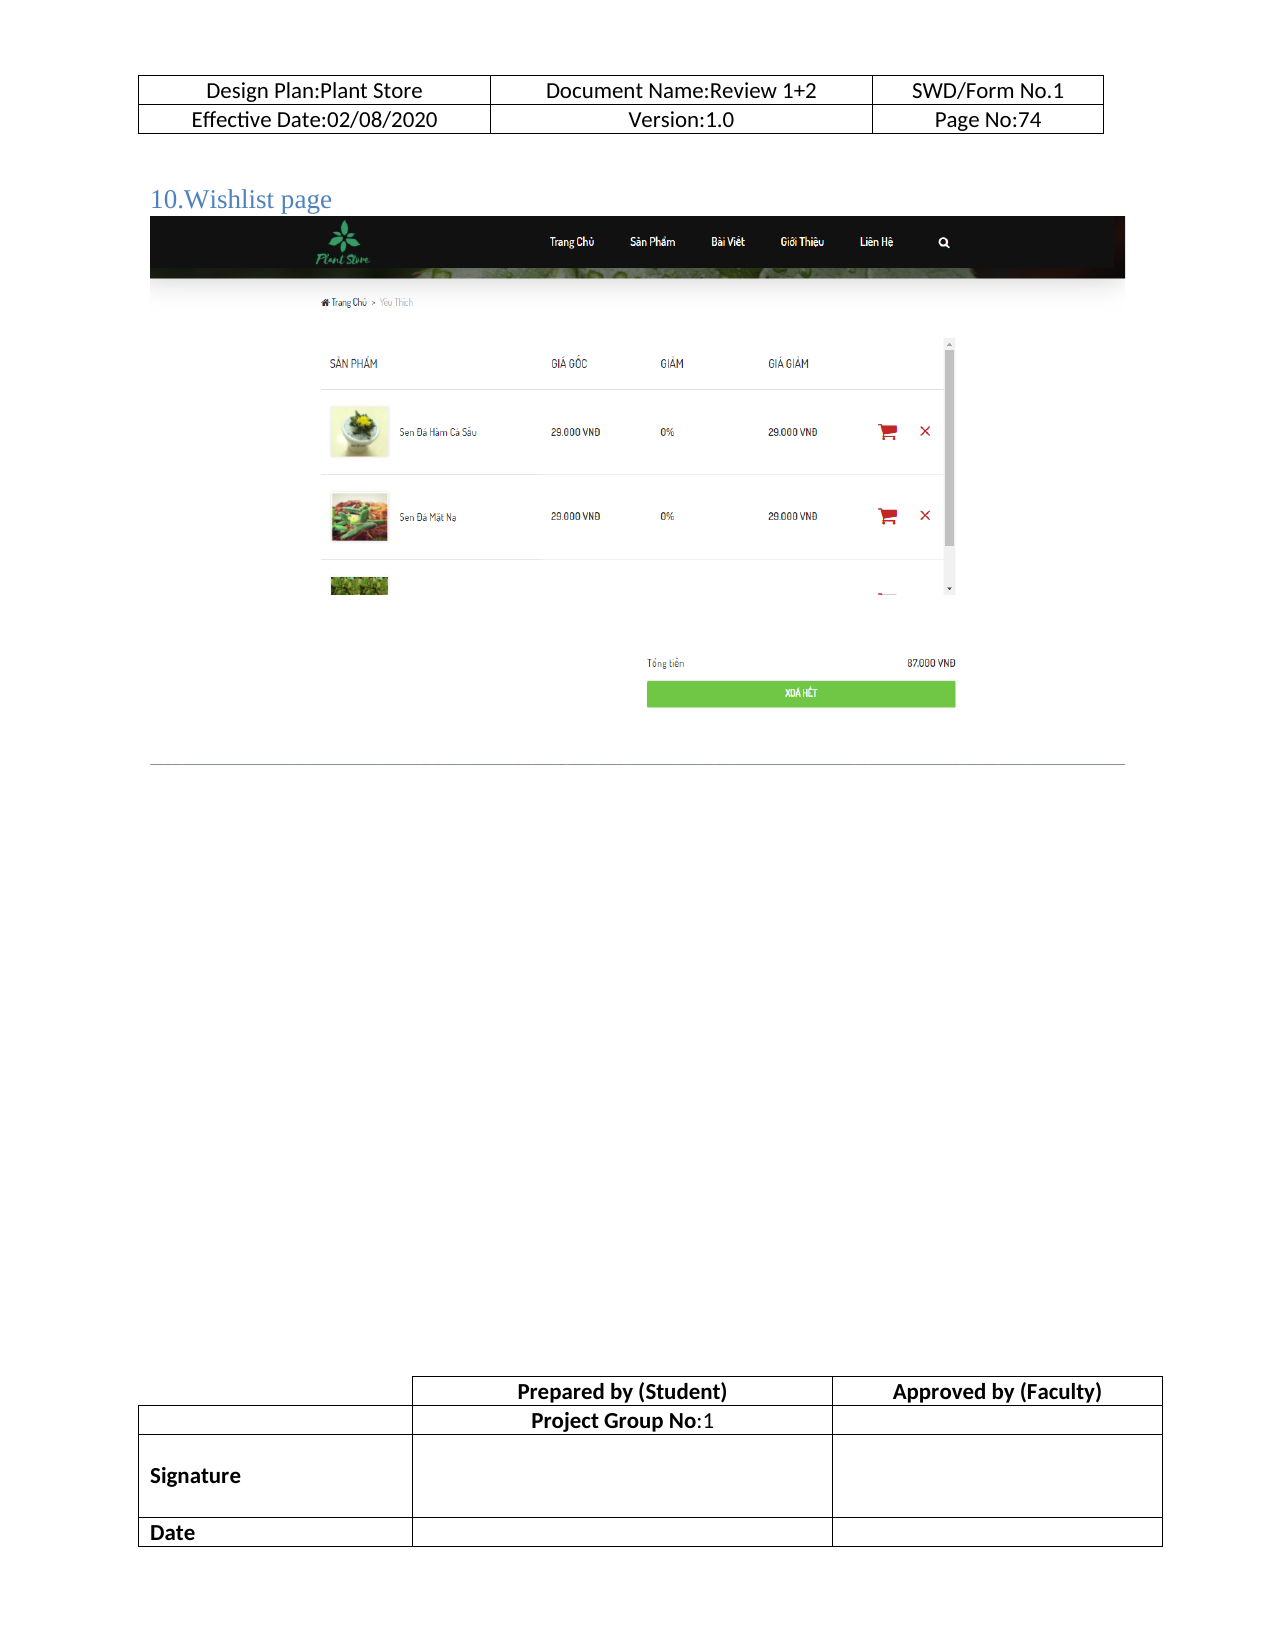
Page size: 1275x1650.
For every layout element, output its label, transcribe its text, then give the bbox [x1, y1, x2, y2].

subtitle 10.Wishlist page [150, 183, 1125, 214]
picture [150, 216, 1125, 765]
